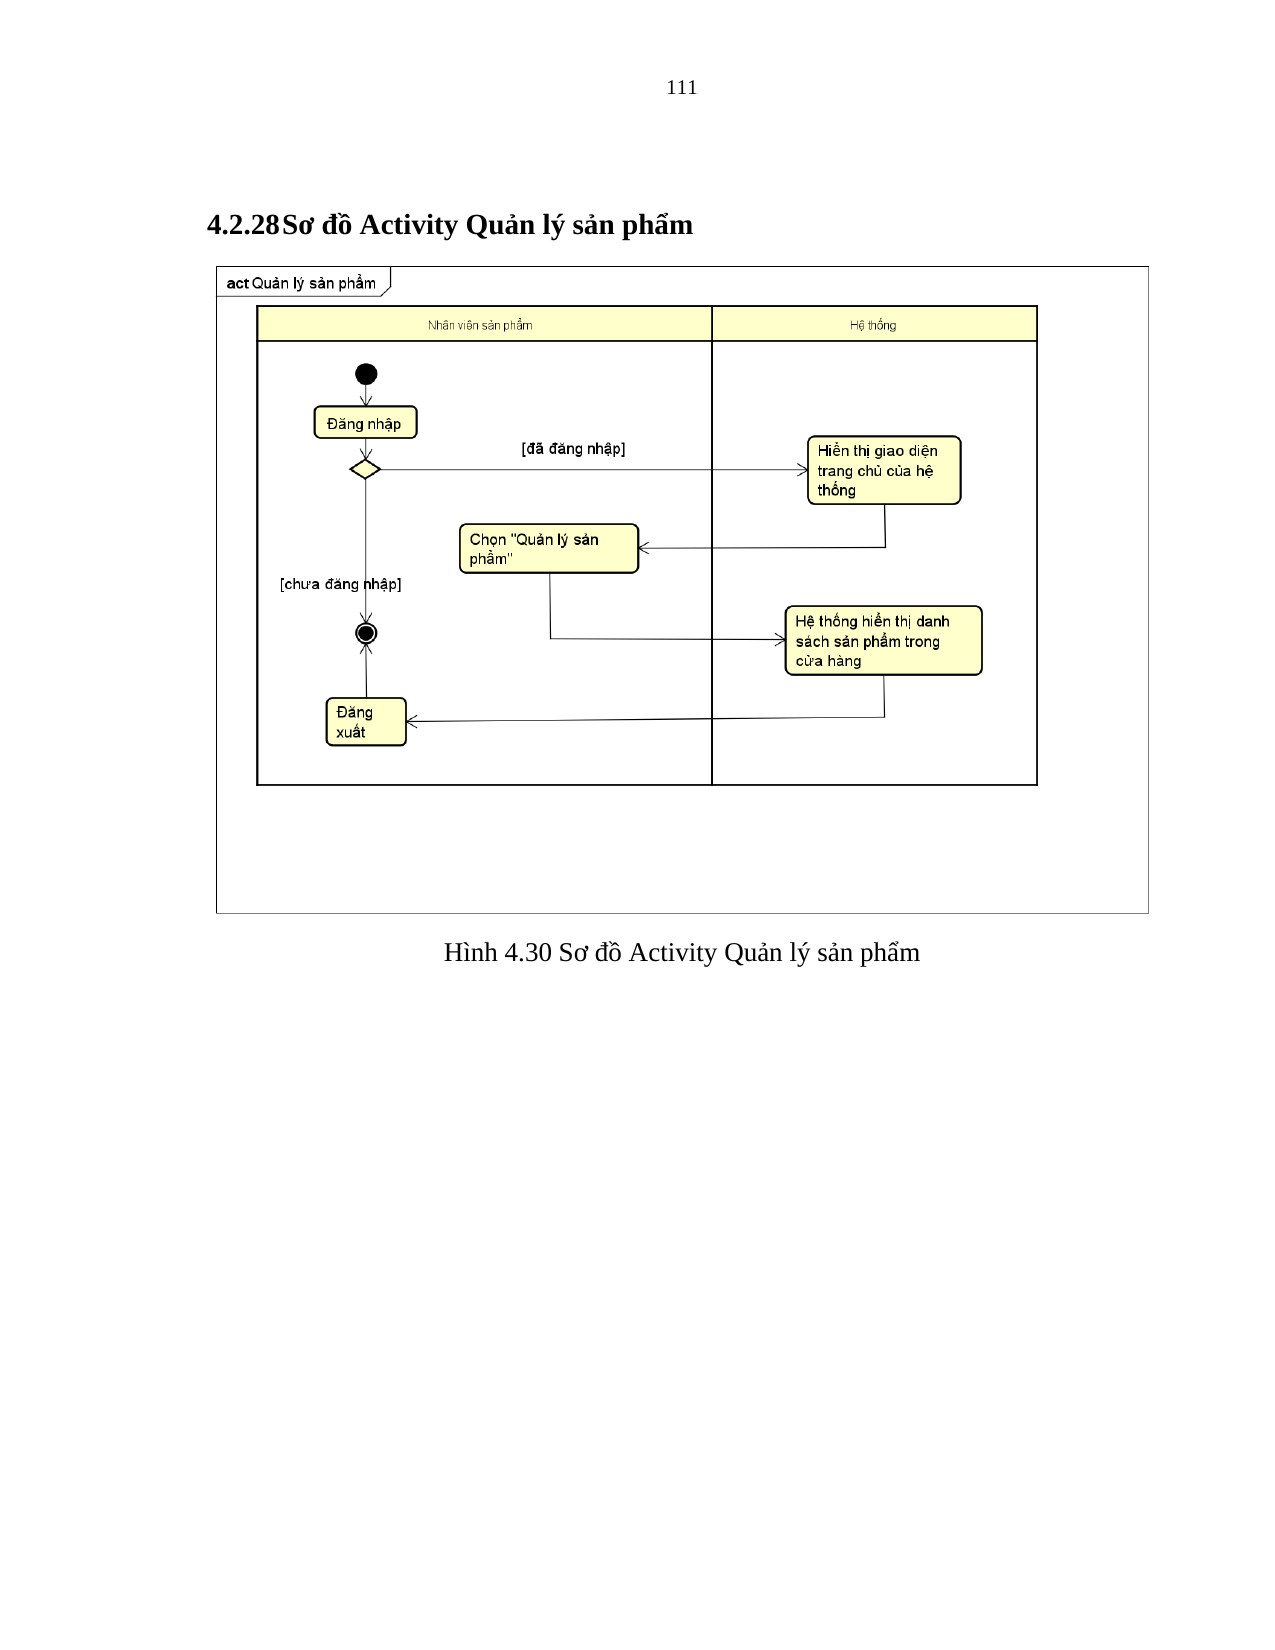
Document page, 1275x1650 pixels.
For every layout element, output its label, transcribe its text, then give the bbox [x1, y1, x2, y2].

text Hình . Sơ đồ Activity Quản lý sản phẩm [207, 936, 1157, 967]
subtitle Sơ đồ Activity Quản lý sản phẩm [207, 207, 1157, 240]
picture [206, 257, 1157, 922]
